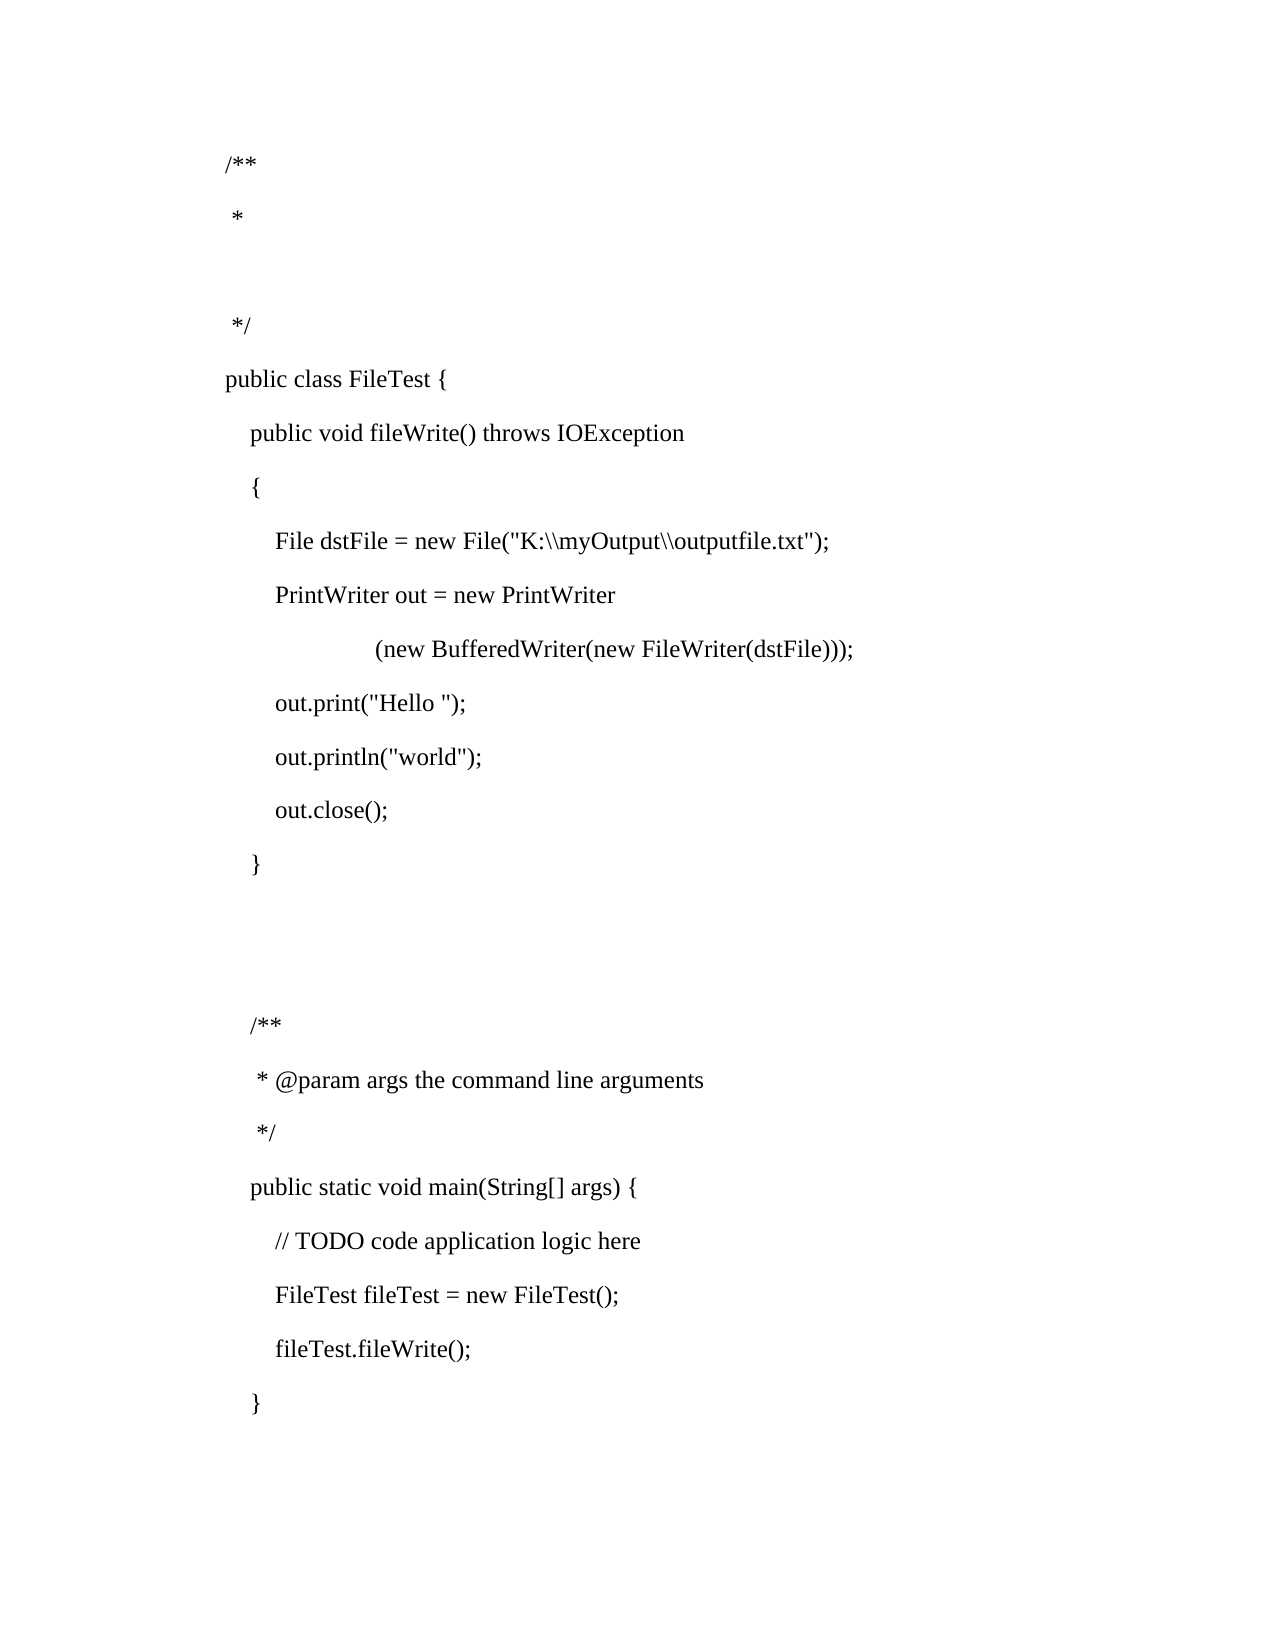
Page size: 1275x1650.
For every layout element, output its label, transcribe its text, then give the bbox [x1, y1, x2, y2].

text public static void main(String[] args) { [225, 1172, 1125, 1201]
text } [225, 1388, 1125, 1417]
text } [225, 849, 1125, 878]
text (new BufferedWriter(new FileWriter(dstFile))); [225, 634, 1125, 663]
text fileTest.fileWrite(); [225, 1334, 1125, 1363]
text */ [225, 1118, 1125, 1147]
text PrintWriter out = new PrintWriter [225, 580, 1125, 609]
text File dstFile = new File("K:\\myOutput\\outputfile.txt"); [225, 526, 1125, 555]
text * @param args the command line arguments [225, 1065, 1125, 1093]
text out.println("world"); [225, 742, 1125, 770]
text * [225, 204, 1125, 233]
text */ [225, 311, 1125, 339]
text /** [225, 1011, 1125, 1039]
text // TODO code application logic here [225, 1226, 1125, 1255]
text /** [225, 150, 1125, 179]
text out.close(); [225, 795, 1125, 824]
text public void fileWrite() throws IOException [225, 418, 1125, 447]
text out.print("Hello "); [225, 688, 1125, 716]
text { [225, 472, 1125, 501]
text FileTest fileTest = new FileTest(); [225, 1280, 1125, 1309]
text public class FileTest { [225, 364, 1125, 393]
